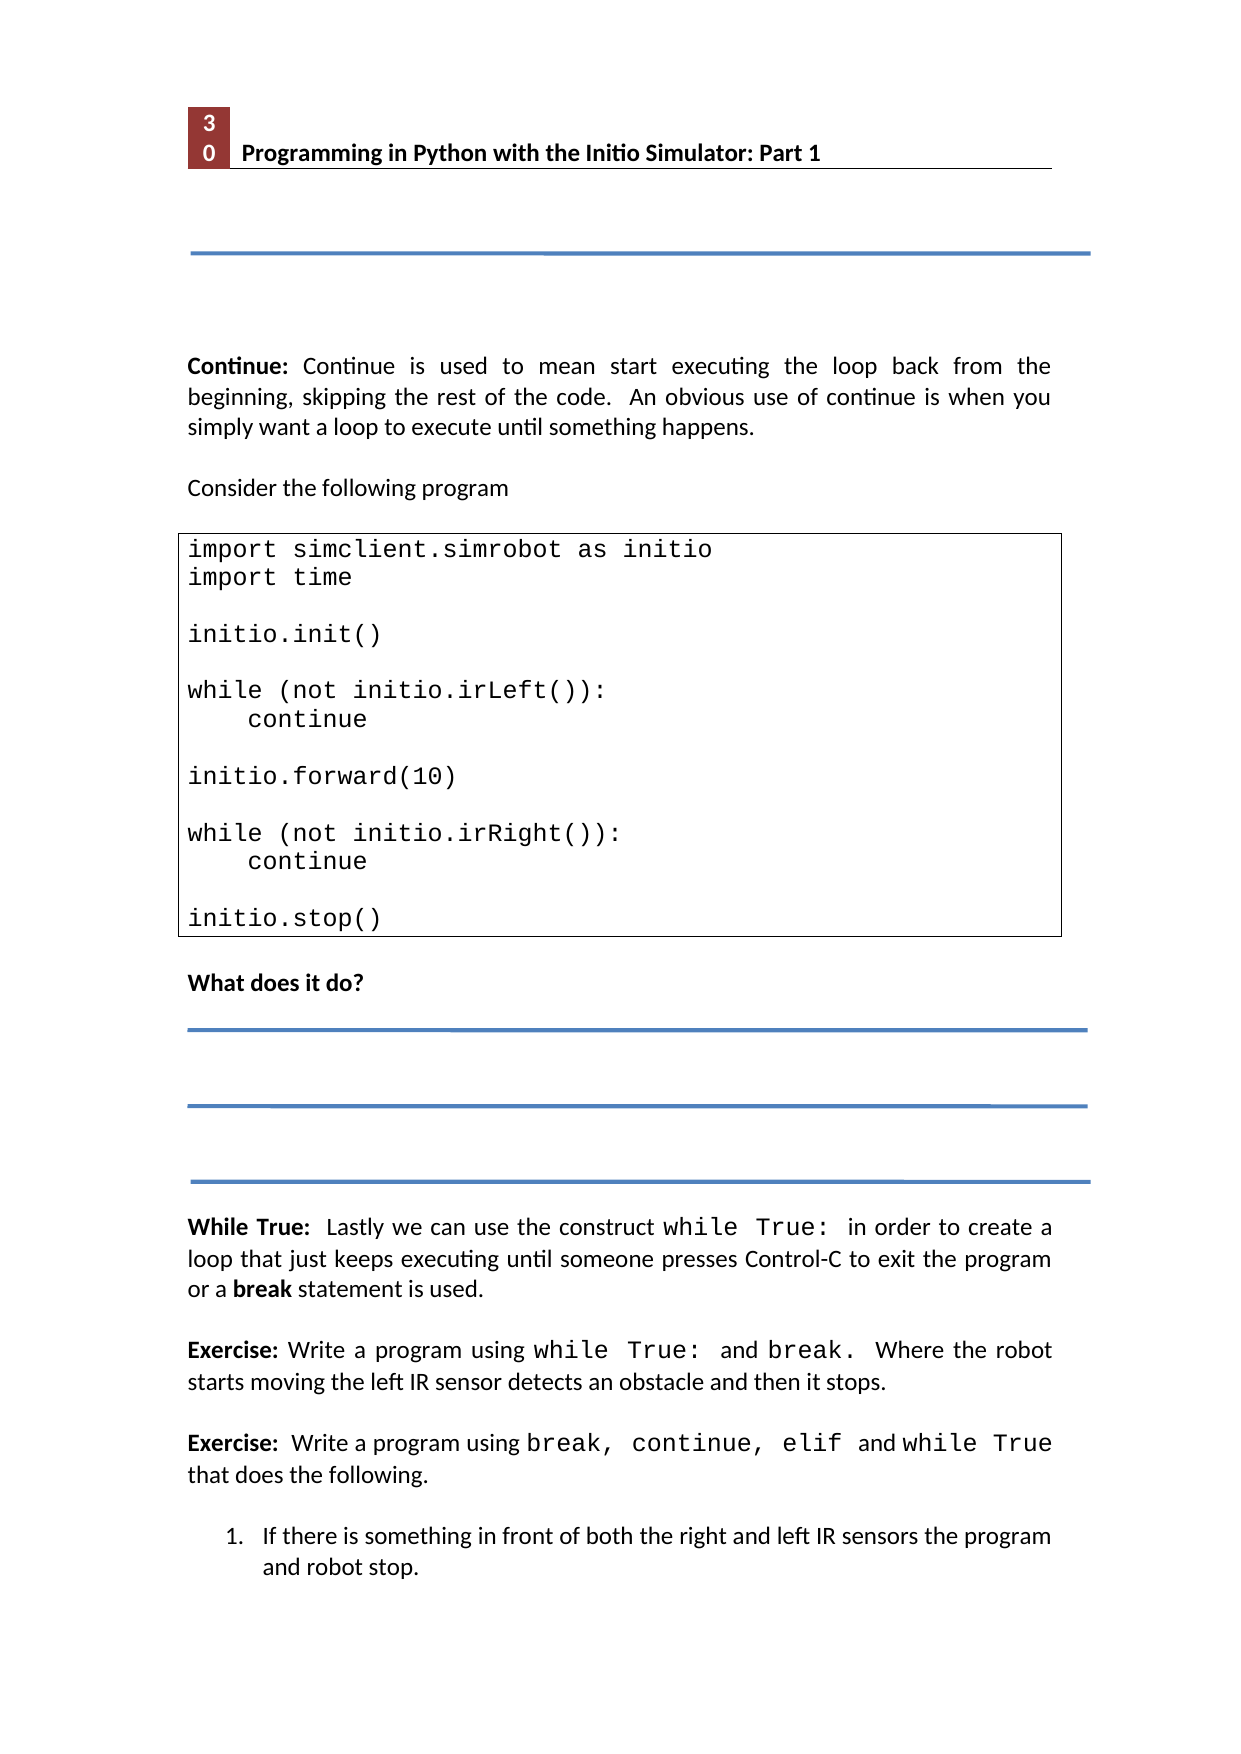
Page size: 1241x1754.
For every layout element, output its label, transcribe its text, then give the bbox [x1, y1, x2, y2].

text continue [187, 706, 1053, 735]
list If there is something in front of both the right and left IR sensors the program and robot stop. [225, 1520, 1053, 1581]
text Exercise: Write a program using while True: and break. Where the robot starts moving the left IR sensor detects an obstacle and then it stops. [187, 1335, 1053, 1397]
text initio.forward(10) [187, 763, 1053, 792]
text initio.stop() [179, 902, 1061, 936]
text Exercise: Write a program using break, continue, elif and while True that does the following. [187, 1427, 1053, 1490]
text While True: Lastly we can use the construct while True: in order to create a loop that just keeps executing until someone presses Control-C to exit the program or a break statement is used. [187, 1211, 1053, 1304]
text while (not initio.irLeft()): [187, 678, 1053, 706]
text Consider the following program [187, 472, 1053, 503]
text Continue: Continue is used to mean start executing the loop back from the beginning, skipping the rest of the code. An obvious use of continue is when you simply want a loop to execute until something happens. [187, 350, 1053, 442]
text continue [187, 848, 1053, 877]
text import simclient.simrobot as initio [179, 534, 1061, 565]
text What does it do? [187, 967, 1053, 998]
text while (not initio.irRight()): [187, 820, 1053, 848]
text initio.init() [187, 621, 1053, 650]
text import time [187, 565, 1053, 593]
